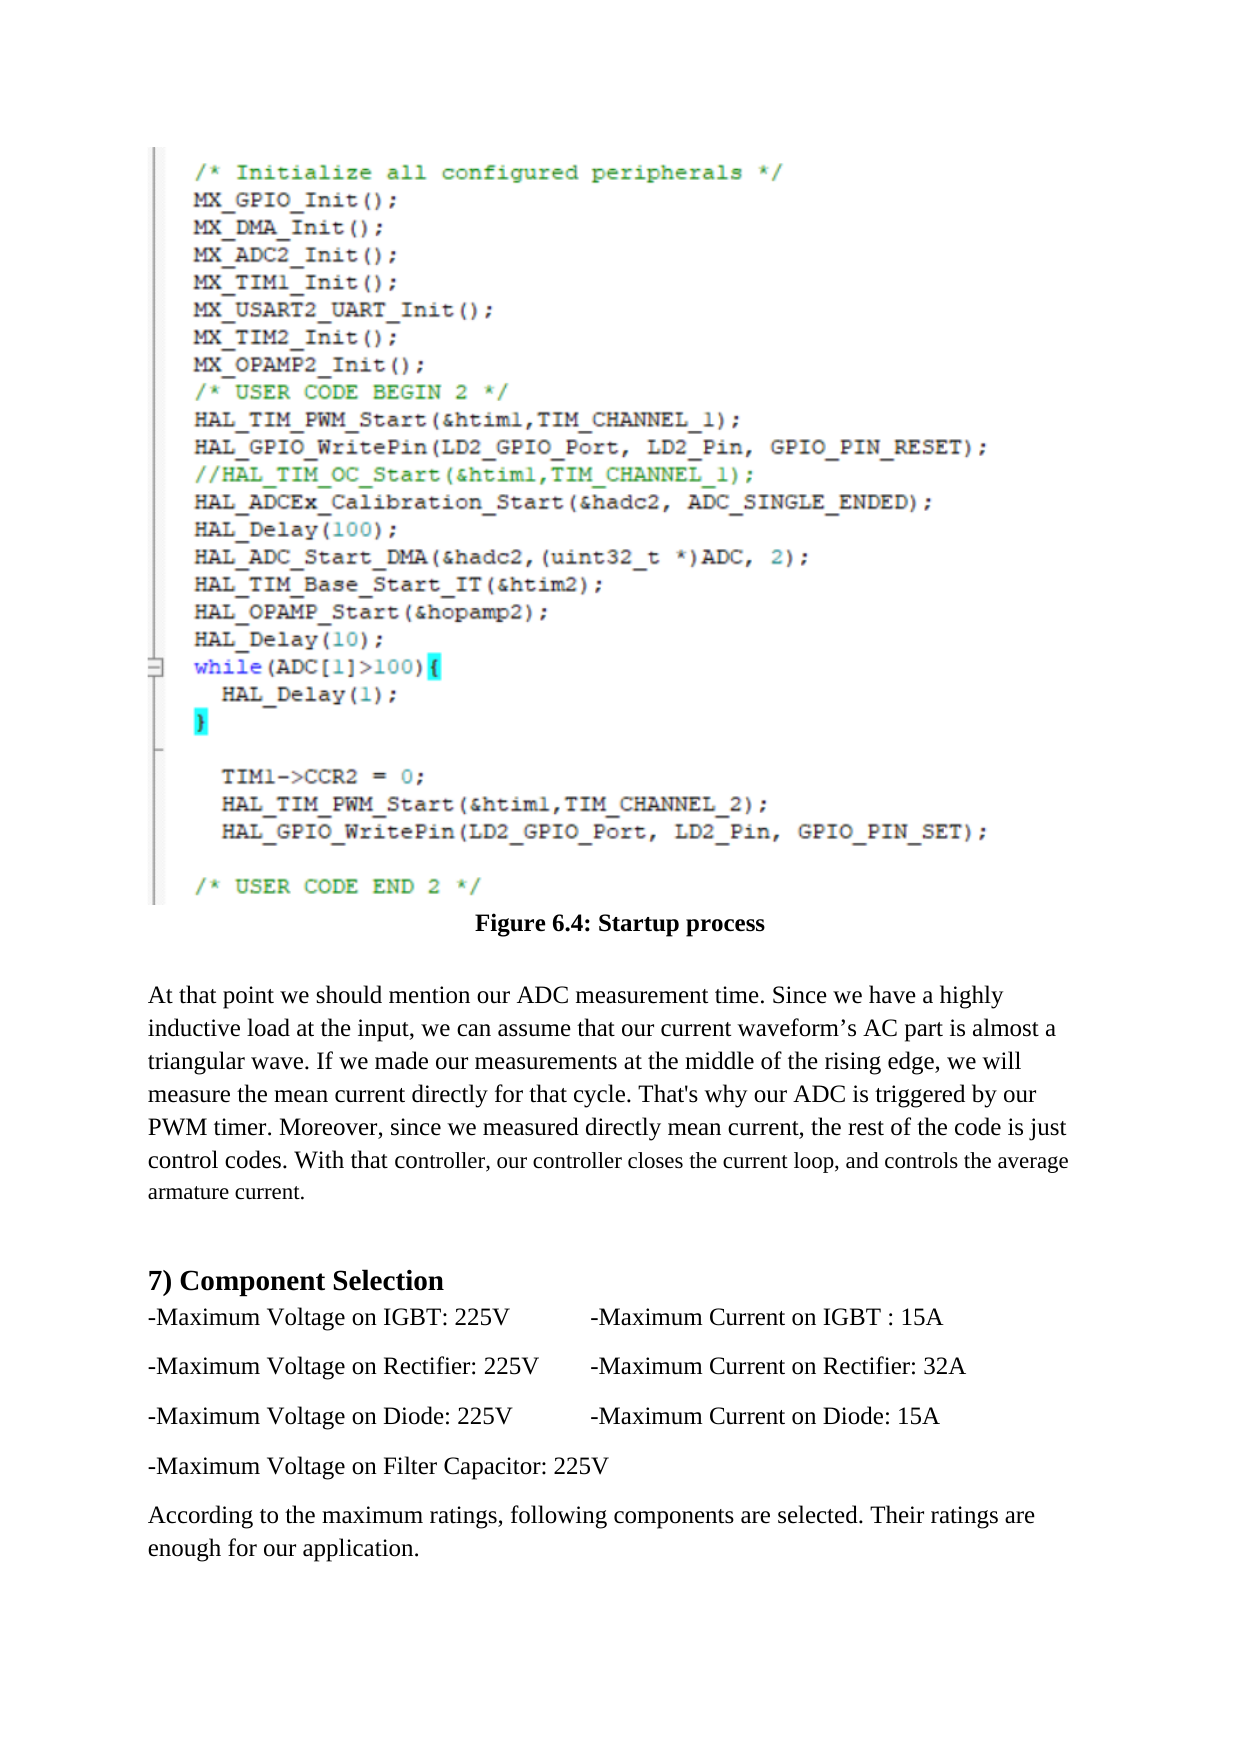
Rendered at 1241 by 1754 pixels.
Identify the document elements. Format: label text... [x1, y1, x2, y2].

text -Maximum Voltage on Rectifier: 225V -Maximum Current on Rectifier: 32A [148, 1351, 1093, 1380]
text According to the maximum ratings, following components are selected. Their ratings are enough for our application. [148, 1500, 1093, 1562]
picture [147, 147, 1088, 905]
text -Maximum Voltage on Diode: 225V -Maximum Current on Diode: 15A [148, 1401, 1093, 1430]
subtitle 7) Component Selection [148, 1263, 1093, 1297]
text At that point we should mention our ADC measurement time. Since we have a highly inductive load at the input, we can assume that our current waveform’s AC part is almost a triangular wave. If we made our measurements at the middle of the rising edge, we will measure the mean current directly for that cycle. That's why our ADC is triggered by our PWM timer. Moreover, since we measured directly mean current, the rest of the code is just control codes. With that controller, our controller closes the current loop, and controls the average armature current. [148, 980, 1093, 1204]
text -Maximum Voltage on IGBT: 225V -Maximum Current on IGBT : 15A [148, 1302, 1093, 1330]
text Figure 6.4: Startup process [148, 908, 1093, 937]
text -Maximum Voltage on Filter Capacitor: 225V [148, 1451, 1093, 1479]
